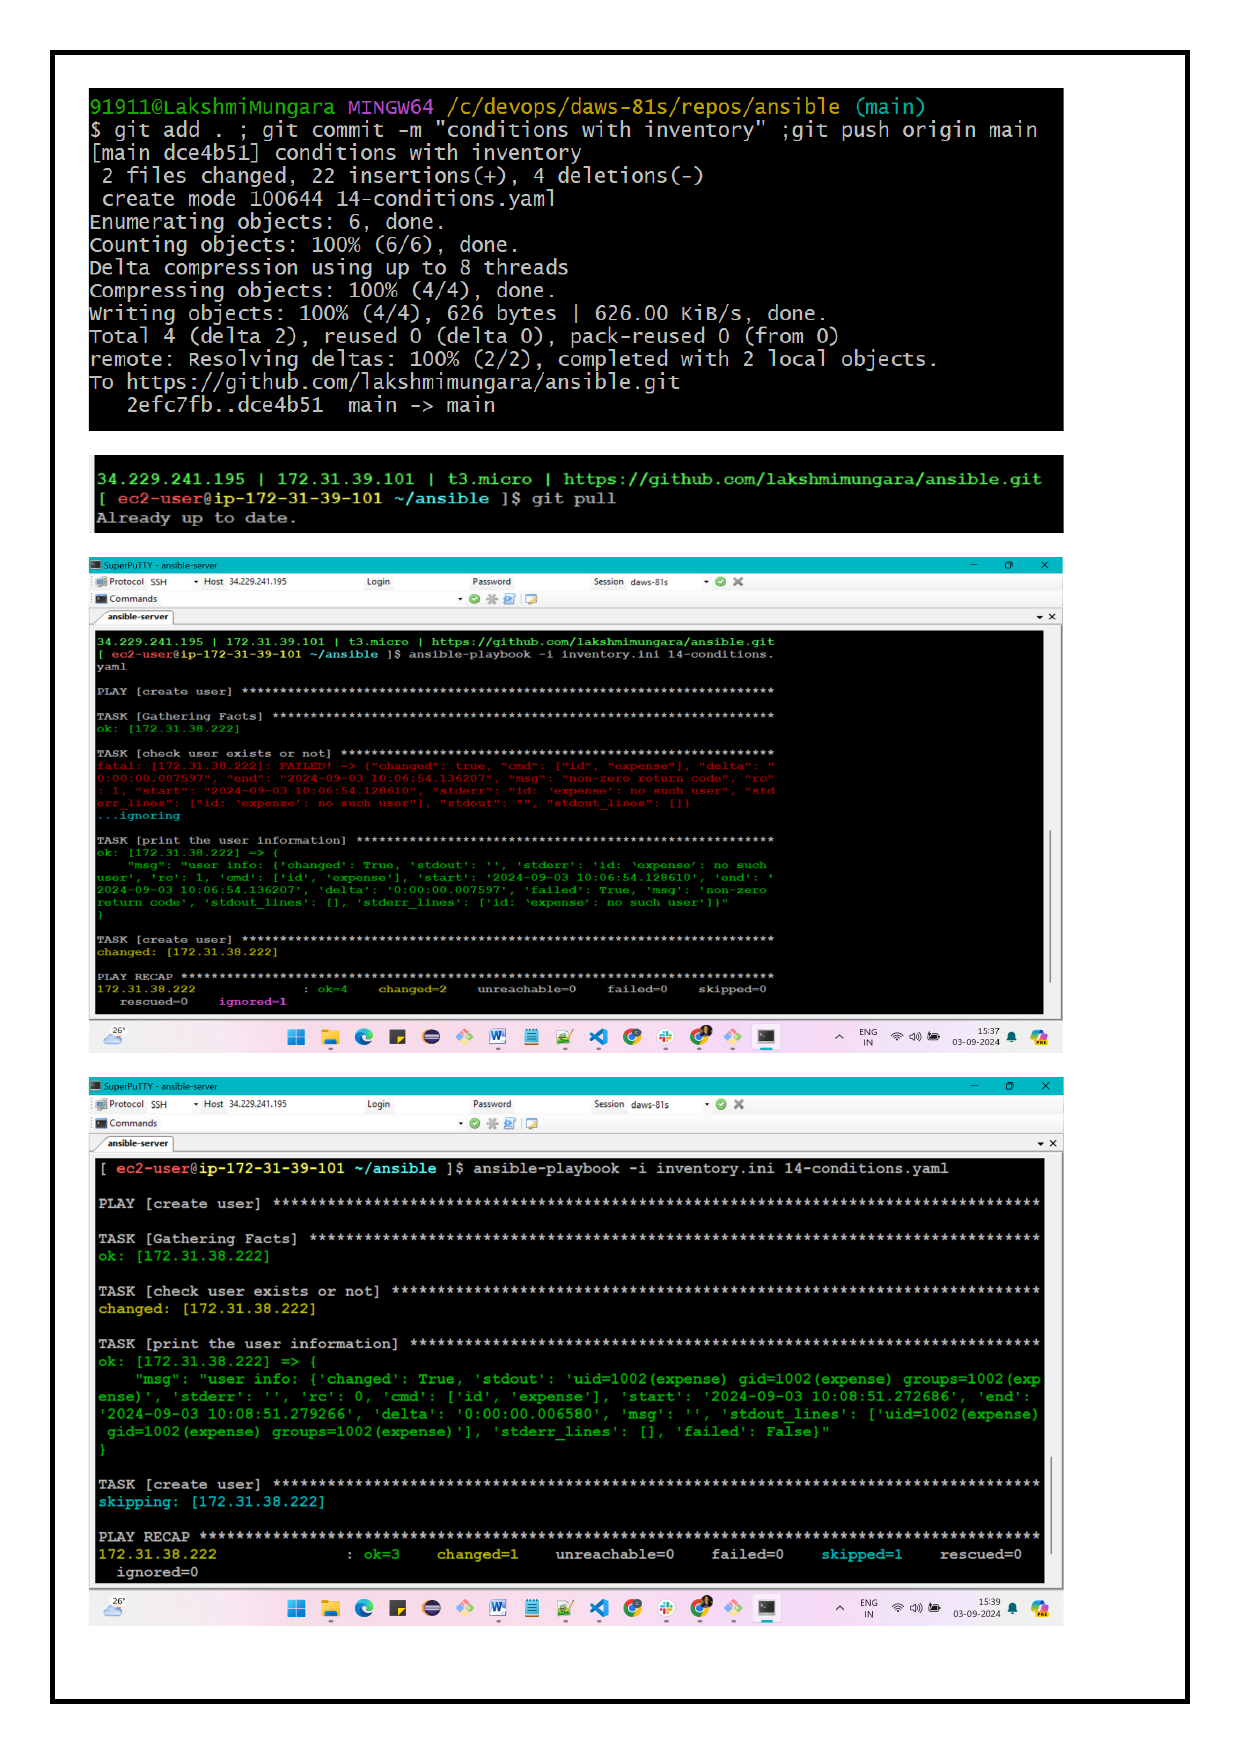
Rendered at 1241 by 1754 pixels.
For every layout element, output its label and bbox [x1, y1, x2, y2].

picture [88, 88, 1064, 431]
picture [88, 557, 1063, 1053]
picture [88, 455, 1064, 533]
picture [88, 1077, 1064, 1626]
